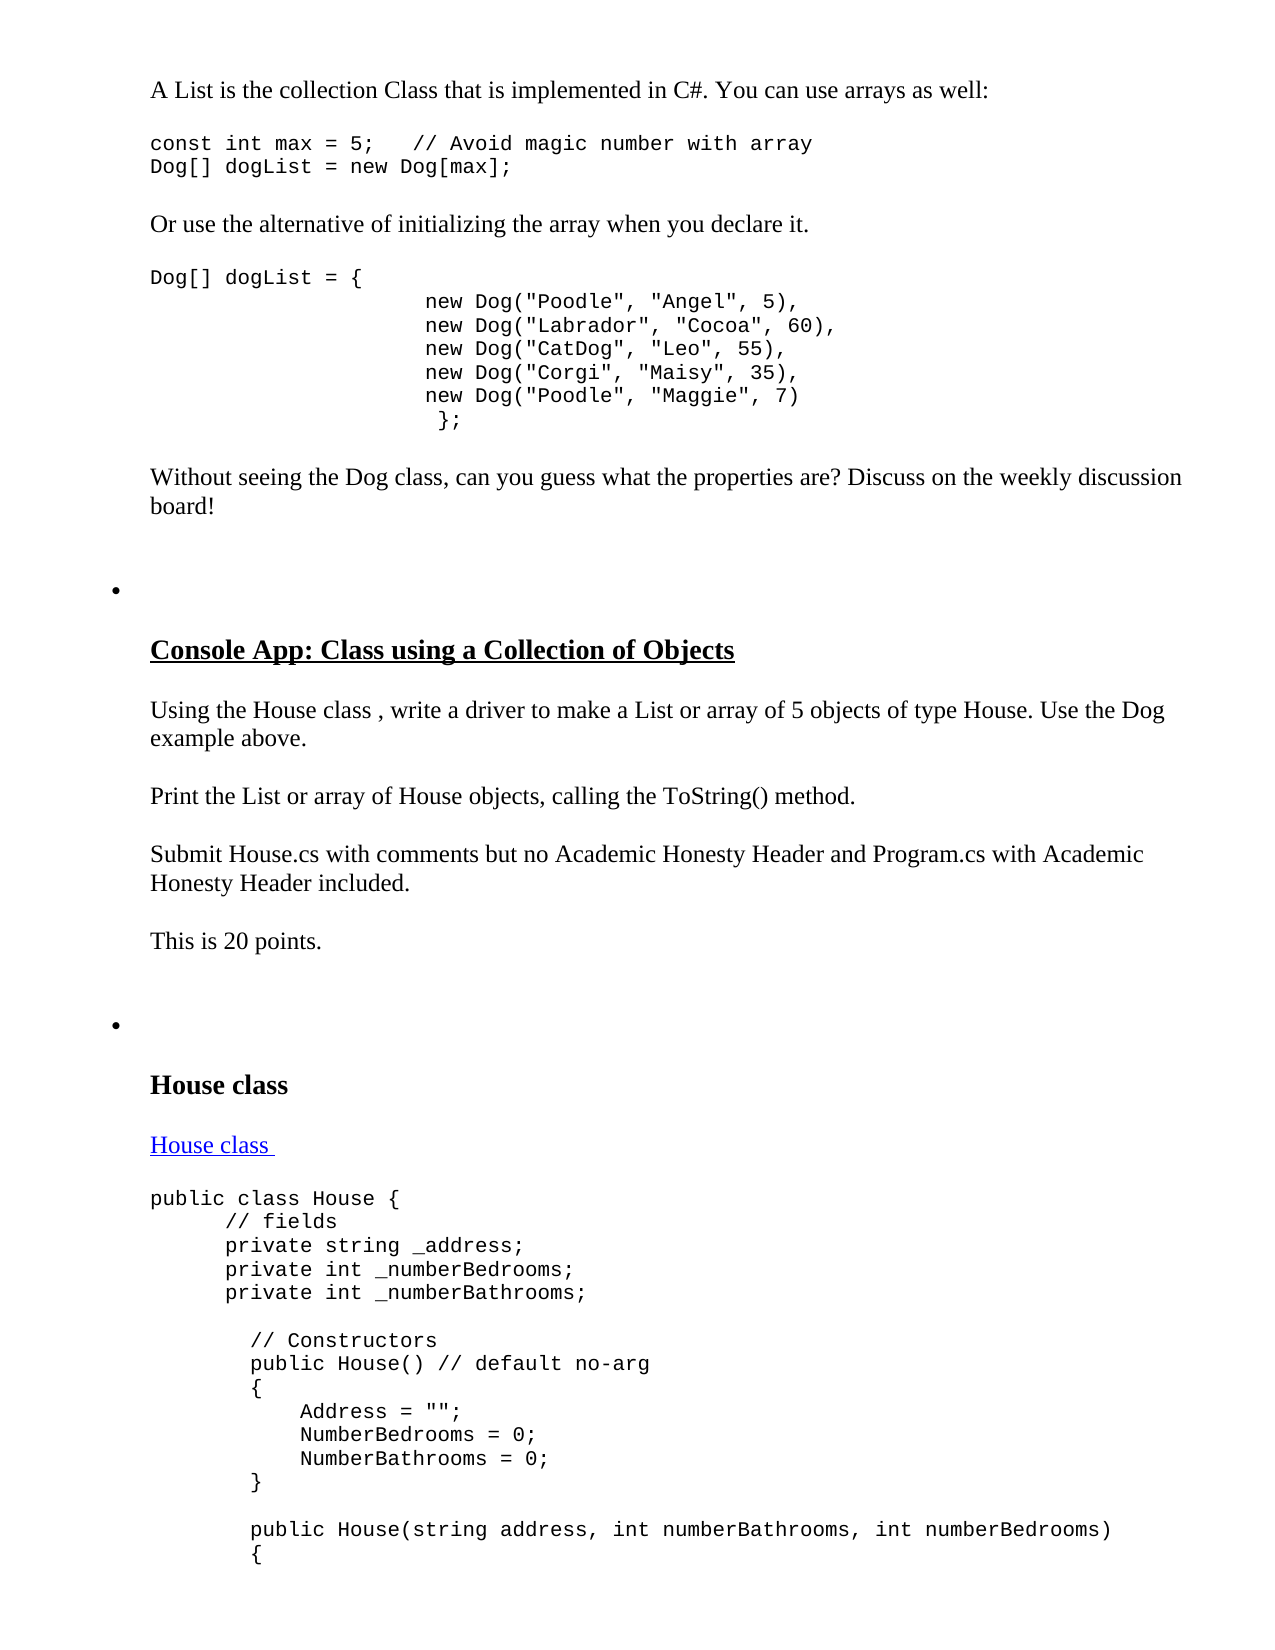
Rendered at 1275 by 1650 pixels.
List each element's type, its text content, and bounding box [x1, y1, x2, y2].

text new Dog("Poodle", "Angel", 5), [150, 291, 1200, 314]
text private string _address; [150, 1235, 1200, 1259]
text new Dog("Corgi", "Maisy", 35), [150, 362, 1200, 386]
text // Constructors [150, 1330, 1200, 1353]
text Without seeing the Dog class, can you guess what the properties are? Discuss on the weekly discussion board! [150, 462, 1200, 519]
text const int max = 5; // Avoid magic number with array [150, 133, 1200, 157]
text A List is the collection Class that is implemented in C#. You can use arrays as well: [150, 75, 1200, 104]
text Using the House class , write a driver to make a List or array of 5 objects of type House. Use the Dog example above. [150, 695, 1200, 752]
text NumberBedrooms = 0; [150, 1424, 1200, 1448]
text public class House { [150, 1188, 1200, 1211]
text House class [150, 1130, 1200, 1159]
text { [150, 1377, 1200, 1401]
text Address = ""; [150, 1401, 1200, 1424]
text new Dog("CatDog", "Leo", 55), [150, 338, 1200, 362]
text public House(string address, int numberBathrooms, int numberBedrooms) [150, 1519, 1200, 1542]
text new Dog("Poodle", "Maggie", 7) [150, 386, 1200, 409]
text public House() // default no-arg [150, 1353, 1200, 1377]
text }; [150, 409, 1200, 433]
text House class [150, 1068, 1200, 1101]
text new Dog("Labrador", "Cocoa", 60), [150, 314, 1200, 338]
text Dog[] dogList = { [150, 267, 1200, 291]
text // fields [150, 1211, 1200, 1235]
text Or use the alternative of initializing the array when you declare it. [150, 209, 1200, 238]
text private int _numberBathrooms; [150, 1282, 1200, 1306]
text This is 20 points. [150, 926, 1200, 955]
text Print the List or array of House objects, calling the ToString() method. [150, 781, 1200, 810]
text Dog[] dogList = new Dog[max]; [150, 157, 1200, 180]
text } [150, 1472, 1200, 1495]
text { [150, 1542, 1200, 1566]
text Console App: Class using a Collection of Objects [150, 633, 1200, 666]
text private int _numberBedrooms; [150, 1259, 1200, 1282]
text NumberBathrooms = 0; [150, 1448, 1200, 1472]
text Submit House.cs with comments but no Academic Honesty Header and Program.cs with Academic Honesty Header included. [150, 839, 1200, 897]
